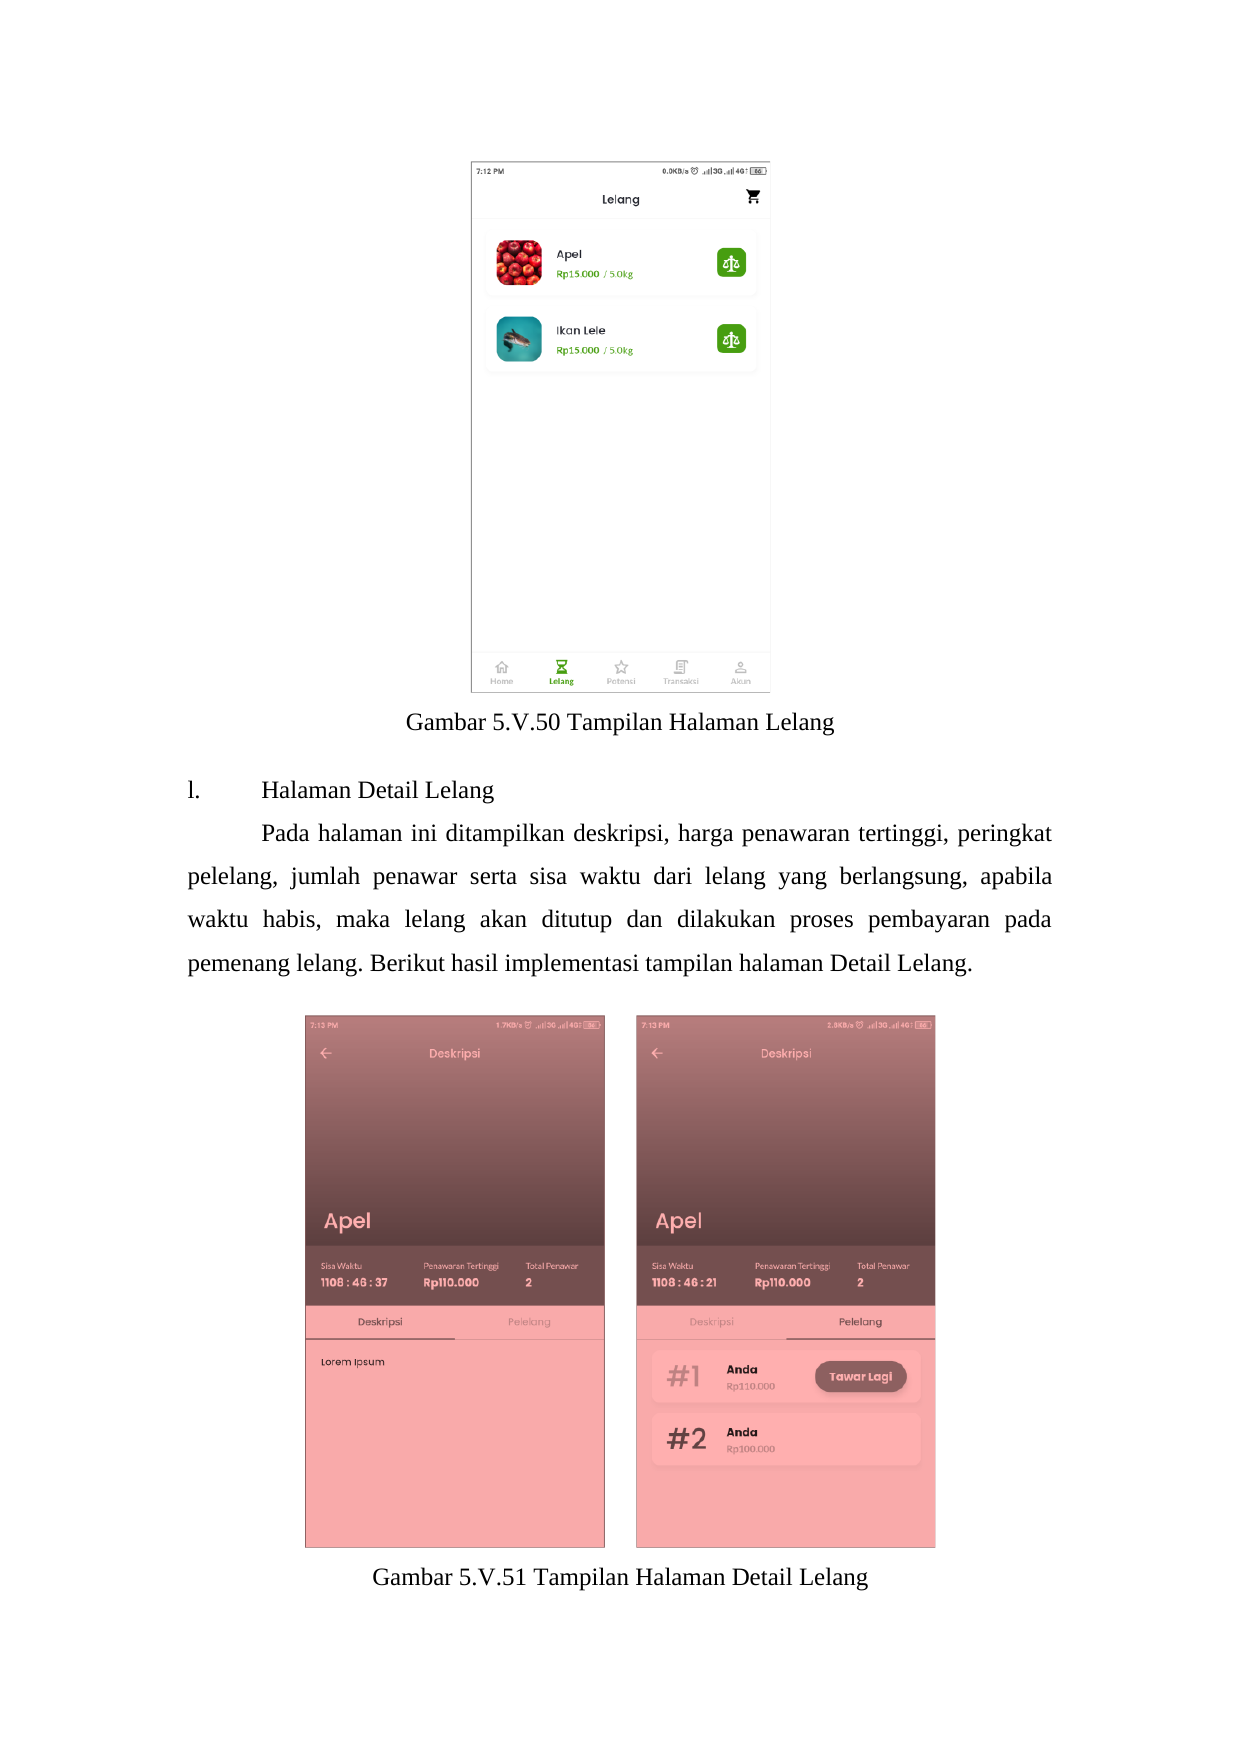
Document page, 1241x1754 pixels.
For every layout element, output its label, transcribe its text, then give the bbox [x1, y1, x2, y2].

list Halaman Detail Lelang [187, 775, 1053, 804]
text Pada halaman ini ditampilkan deskripsi, harga penawaran tertinggi, peringkat pelelang, jumlah penawar serta sisa waktu dari lelang yang berlangsung, apabila waktu habis, maka lelang akan ditutup dan dilakukan proses pembayaran pada pemenang lelang. Berikut hasil implementasi tampilan halaman Detail Lelang. [187, 818, 1053, 976]
picture [470, 161, 771, 693]
